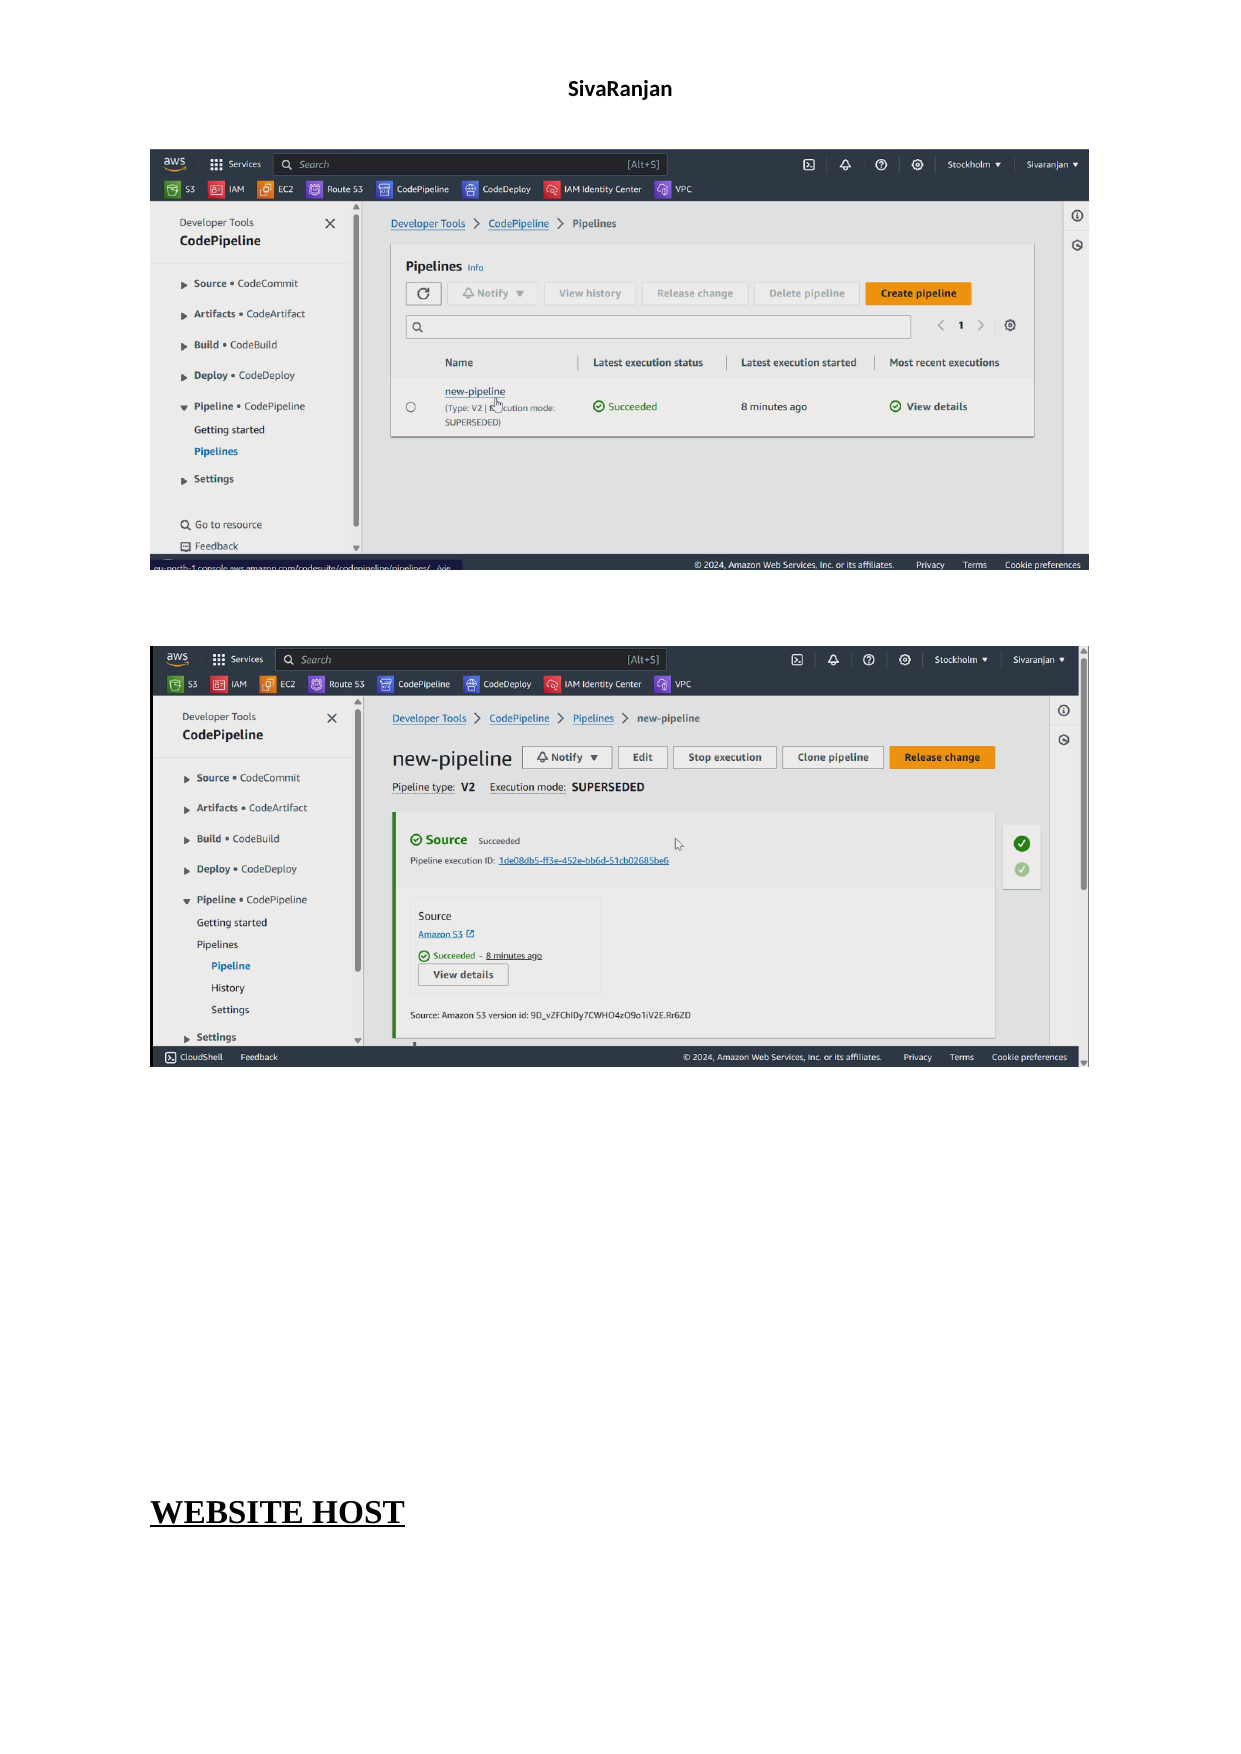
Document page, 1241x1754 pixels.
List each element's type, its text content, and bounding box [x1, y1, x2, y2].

picture [150, 149, 1089, 570]
picture [150, 646, 1089, 1067]
text WEBSITE HOST [150, 1492, 1090, 1530]
